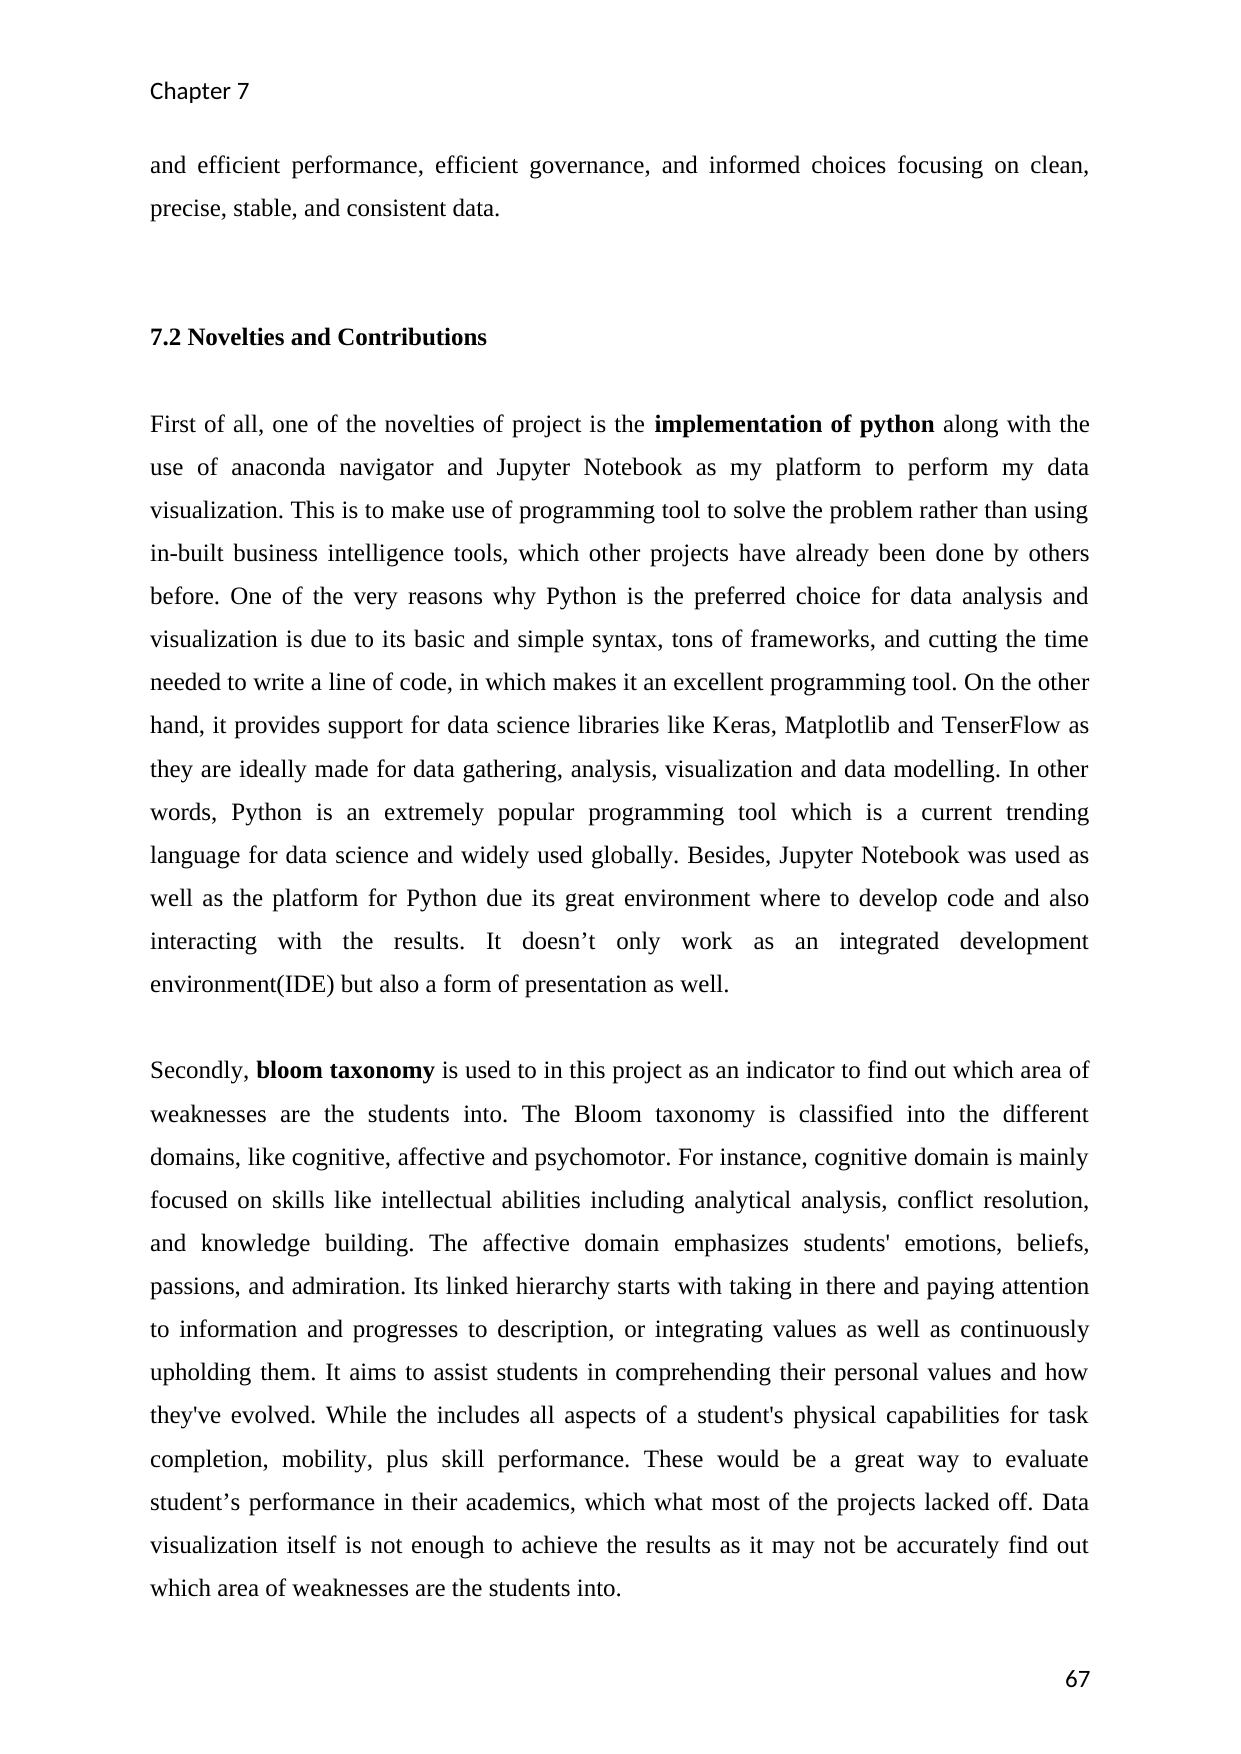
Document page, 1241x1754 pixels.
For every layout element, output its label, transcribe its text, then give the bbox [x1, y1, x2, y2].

text Secondly, bloom taxonomy is used to in this project as an indicator to find out which area of weaknesses are the students into. The Bloom taxonomy is classified into the different domains, like cognitive, affective and psychomotor. For instance, cognitive domain is mainly focused on skills like intellectual abilities including analytical analysis, conflict resolution, and knowledge building. The affective domain emphasizes students' emotions, beliefs, passions, and admiration. Its linked hierarchy starts with taking in there and paying attention to information and progresses to description, or integrating values as well as continuously upholding them. It aims to assist students in comprehending their personal values and how they've evolved. While the includes all aspects of a student's physical capabilities for task completion, mobility, plus skill performance. These would be a great way to evaluate student’s performance in their academics, which what most of the projects lacked off. Data visualization itself is not enough to achieve the results as it may not be accurately find out which area of weaknesses are the students into. [150, 1056, 1090, 1602]
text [150, 150, 1090, 222]
text 7.2 Novelties and Contributions [150, 322, 1090, 351]
text First of all, one of the novelties of project is the implementation of python along with the use of anaconda navigator and Jupyter Notebook as my platform to perform my data visualization. This is to make use of programming tool to solve the problem rather than using in-built business intelligence tools, which other projects have already been done by others before. One of the very reasons why Python is the preferred choice for data analysis and visualization is due to its basic and simple syntax, tons of frameworks, and cutting the time needed to write a line of code, in which makes it an excellent programming tool. On the other hand, it provides support for data science libraries like Keras, Matplotlib and TenserFlow as they are ideally made for data gathering, analysis, visualization and data modelling. In other words, Python is an extremely popular programming tool which is a current trending language for data science and widely used globally. Besides, Jupyter Notebook was used as well as the platform for Python due its great environment where to develop code and also interacting with the results. It doesn’t only work as an integrated development environment(IDE) but also a form of presentation as well. [150, 409, 1090, 998]
